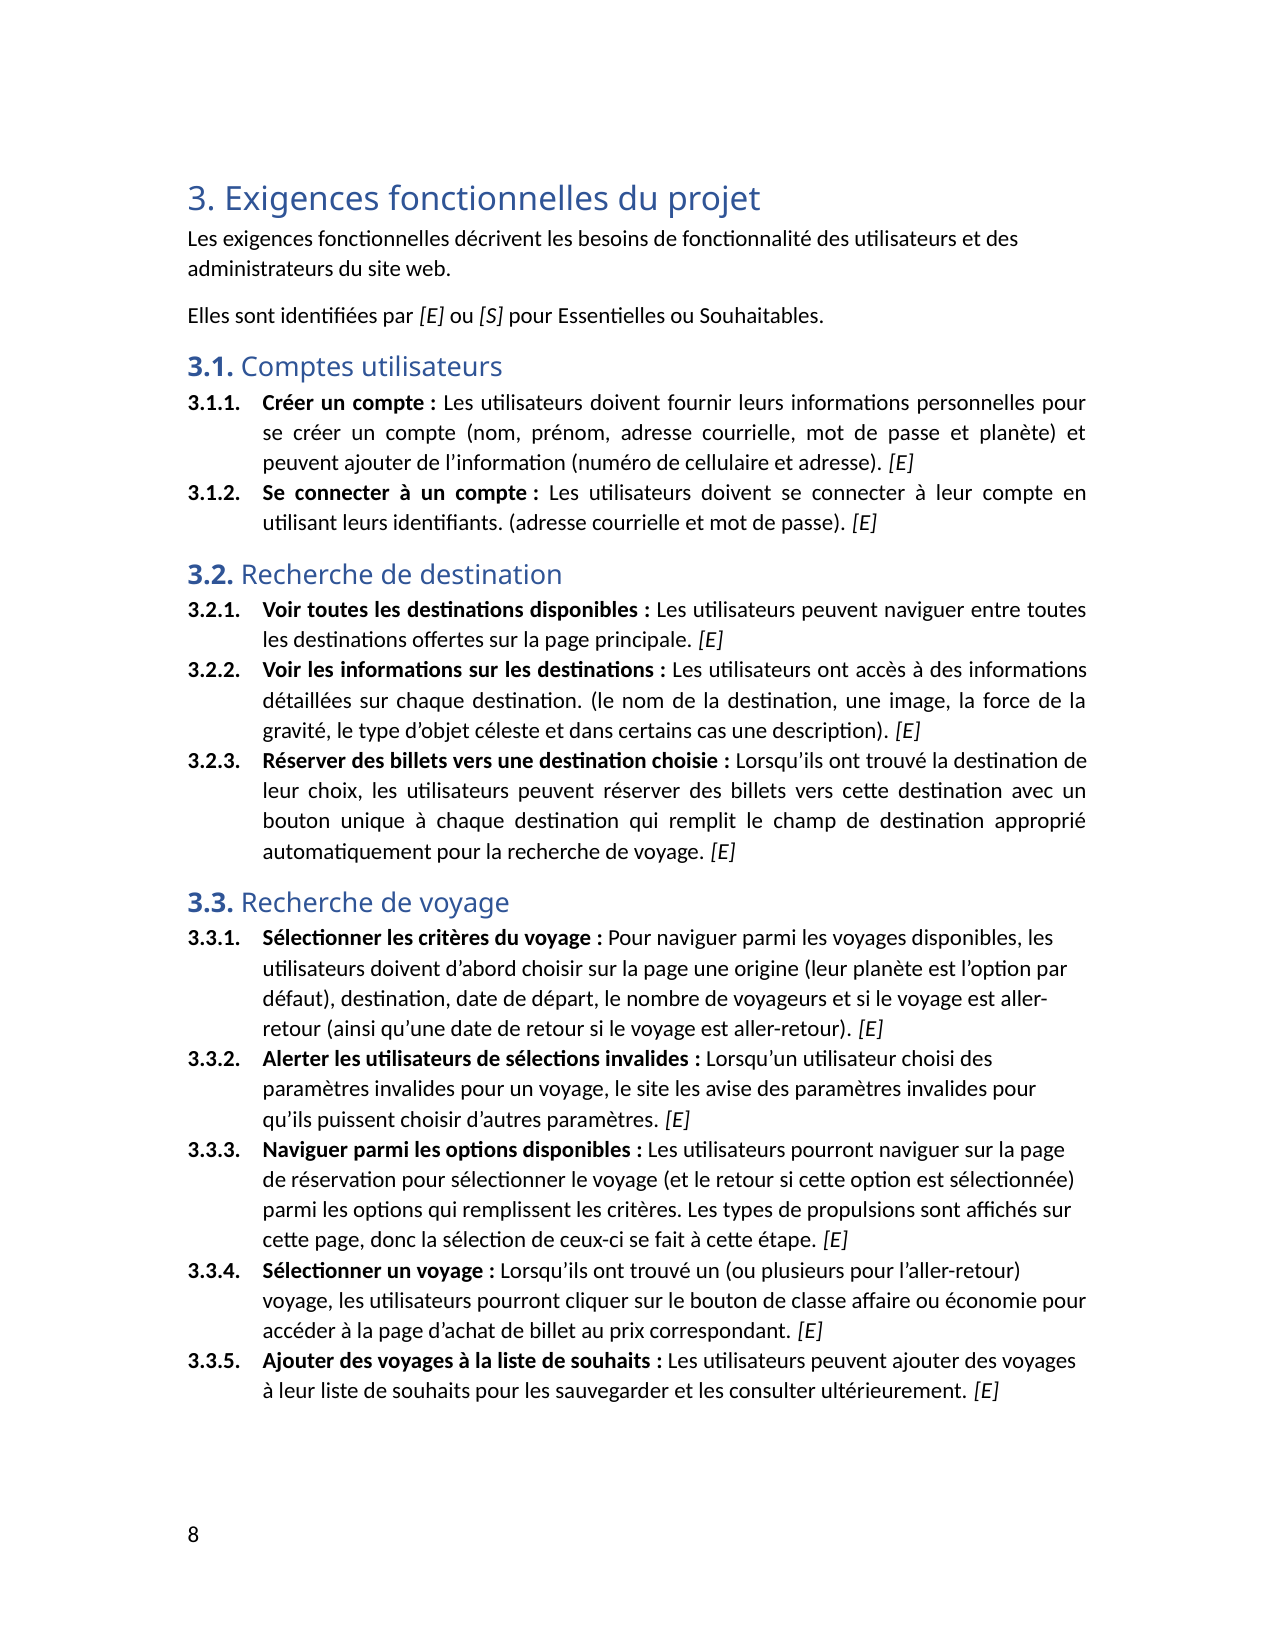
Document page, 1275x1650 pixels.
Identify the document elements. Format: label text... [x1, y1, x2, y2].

list Voir les informations sur les destinations : Les utilisateurs ont accès à des informations détaillées sur chaque destination. (le nom de la destination, une image, la force de la gravité, le type d’objet céleste et dans certains cas une description). [E] [187, 656, 1087, 744]
text Elles sont identifiées par [E] ou [S] pour Essentielles ou Souhaitables. [187, 301, 1087, 329]
subtitle Recherche de destination [187, 555, 1087, 592]
list Ajouter des voyages à la liste de souhaits : Les utilisateurs peuvent ajouter des voyages à leur liste de souhaits pour les sauvegarder et les consulter ultérieurement. [E] [187, 1346, 1087, 1405]
subtitle 3. Exigences fonctionnelles du projet [187, 175, 1087, 220]
list Voir toutes les destinations disponibles : Les utilisateurs peuvent naviguer entre toutes les destinations offertes sur la page principale. [E] [187, 595, 1087, 653]
subtitle Comptes utilisateurs [187, 348, 1087, 385]
list Réserver des billets vers une destination choisie : Lorsqu’ils ont trouvé la destination de leur choix, les utilisateurs peuvent réserver des billets vers cette destination avec un bouton unique à chaque destination qui remplit le champ de destination approprié automatiquement pour la recherche de voyage. [E] [187, 746, 1087, 865]
subtitle Recherche de voyage [187, 884, 1087, 921]
list Naviguer parmi les options disponibles : Les utilisateurs pourront naviguer sur la page de réservation pour sélectionner le voyage (et le retour si cette option est sélectionnée) parmi les options qui remplissent les critères. Les types de propulsions sont affichés sur cette page, donc la sélection de ceux-ci se fait à cette étape. [E] [187, 1135, 1087, 1254]
list Alerter les utilisateurs de sélections invalides : Lorsqu’un utilisateur choisi des paramètres invalides pour un voyage, le site les avise des paramètres invalides pour qu’ils puissent choisir d’autres paramètres. [E] [187, 1044, 1087, 1133]
list Se connecter à un compte : Les utilisateurs doivent se connecter à leur compte en utilisant leurs identifiants. (adresse courrielle et mot de passe). [E] [187, 478, 1087, 537]
text Les exigences fonctionnelles décrivent les besoins de fonctionnalité des utilisateurs et des administrateurs du site web. [187, 224, 1087, 282]
list Sélectionner les critères du voyage : Pour naviguer parmi les voyages disponibles, les utilisateurs doivent d’abord choisir sur la page une origine (leur planète est l’option par défaut), destination, date de départ, le nombre de voyageurs et si le voyage est aller-retour (ainsi qu’une date de retour si le voyage est aller-retour). [E] [187, 923, 1087, 1042]
list Sélectionner un voyage : Lorsqu’ils ont trouvé un (ou plusieurs pour l’aller-retour) voyage, les utilisateurs pourront cliquer sur le bouton de classe affaire ou économie pour accéder à la page d’achat de billet au prix correspondant. [E] [187, 1256, 1087, 1344]
list Créer un compte : Les utilisateurs doivent fournir leurs informations personnelles pour se créer un compte (nom, prénom, adresse courrielle, mot de passe et planète) et peuvent ajouter de l’information (numéro de cellulaire et adresse). [E] [187, 388, 1087, 476]
